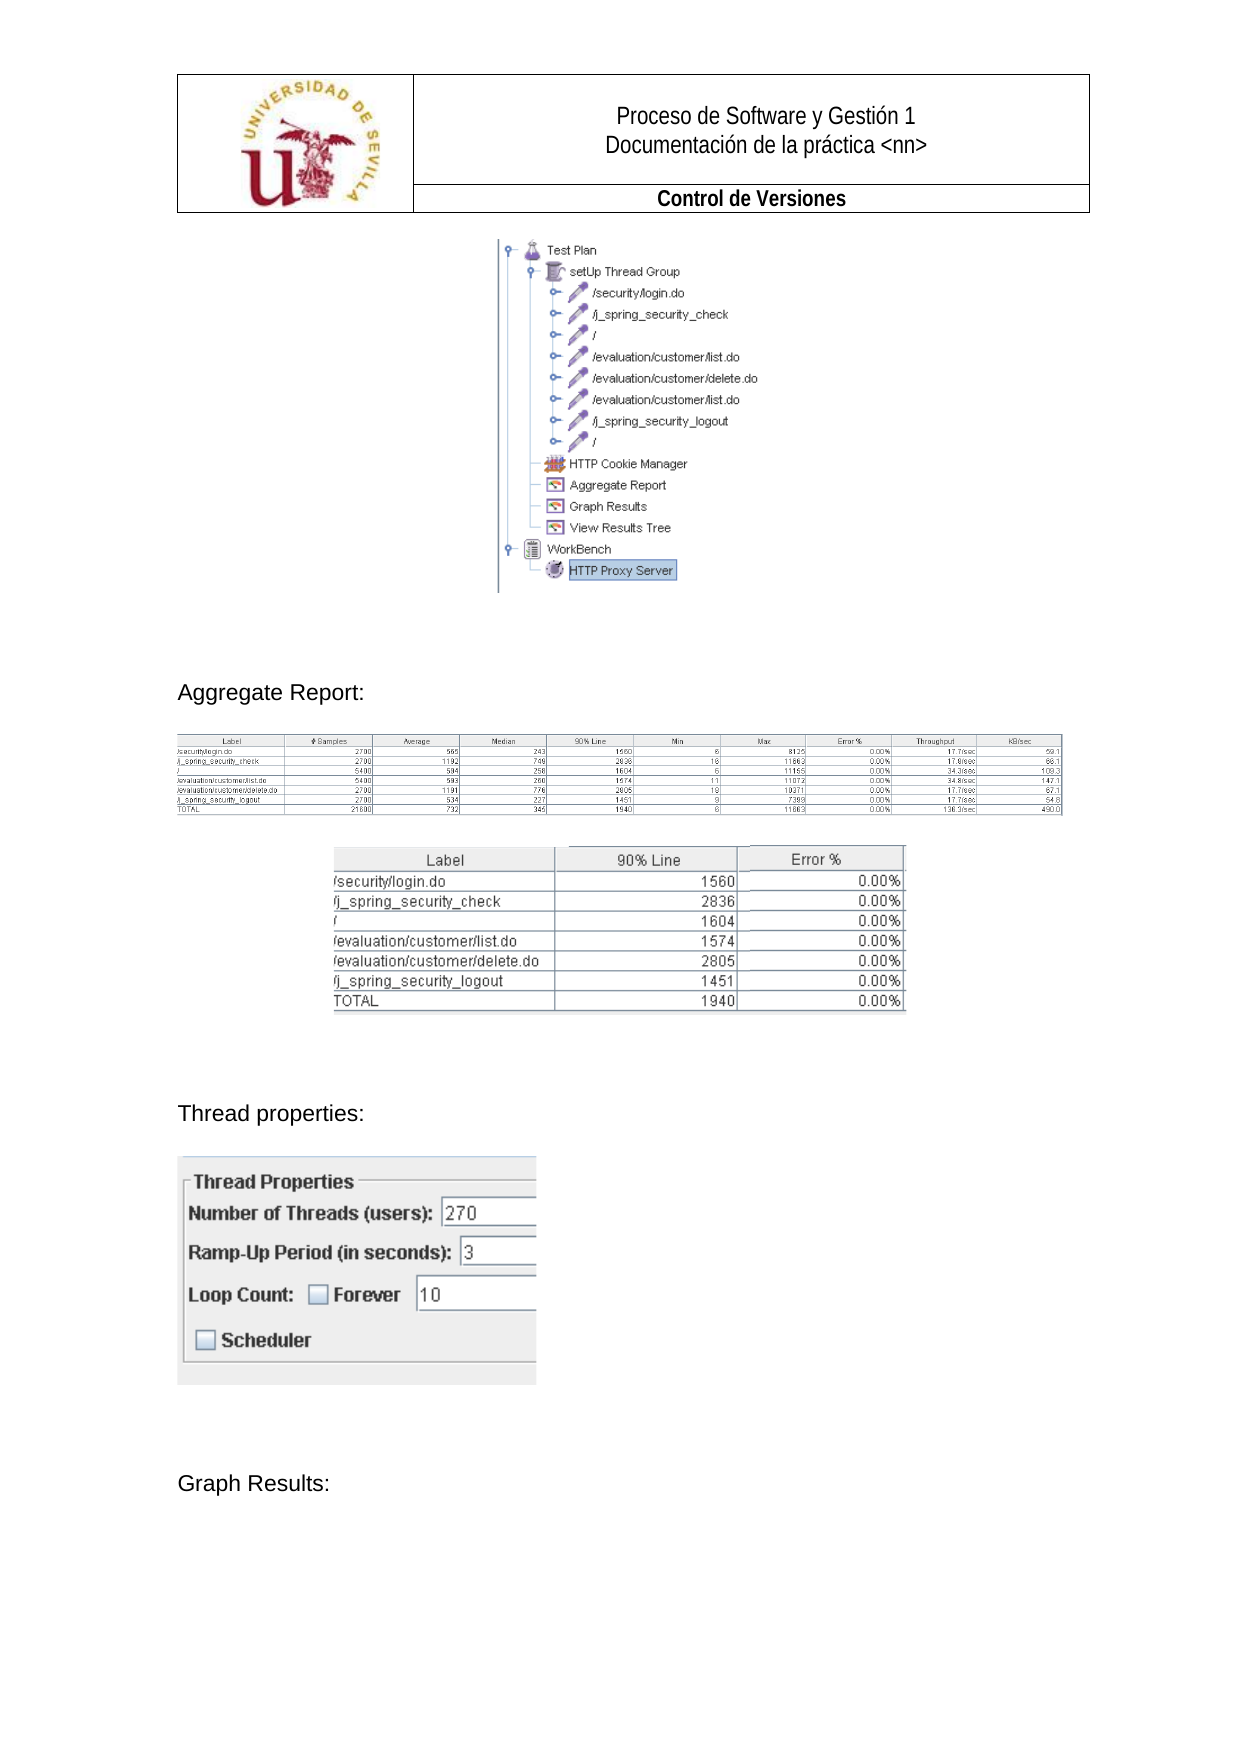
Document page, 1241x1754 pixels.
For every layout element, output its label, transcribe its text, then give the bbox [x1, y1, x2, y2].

picture [177, 734, 1063, 816]
picture [497, 239, 773, 593]
text Thread properties: [177, 1100, 1063, 1126]
text Aggregate Report: [177, 679, 1063, 705]
picture [177, 1156, 537, 1385]
text Graph Results: [177, 1470, 1063, 1497]
picture [333, 845, 907, 1015]
picture [240, 79, 381, 208]
